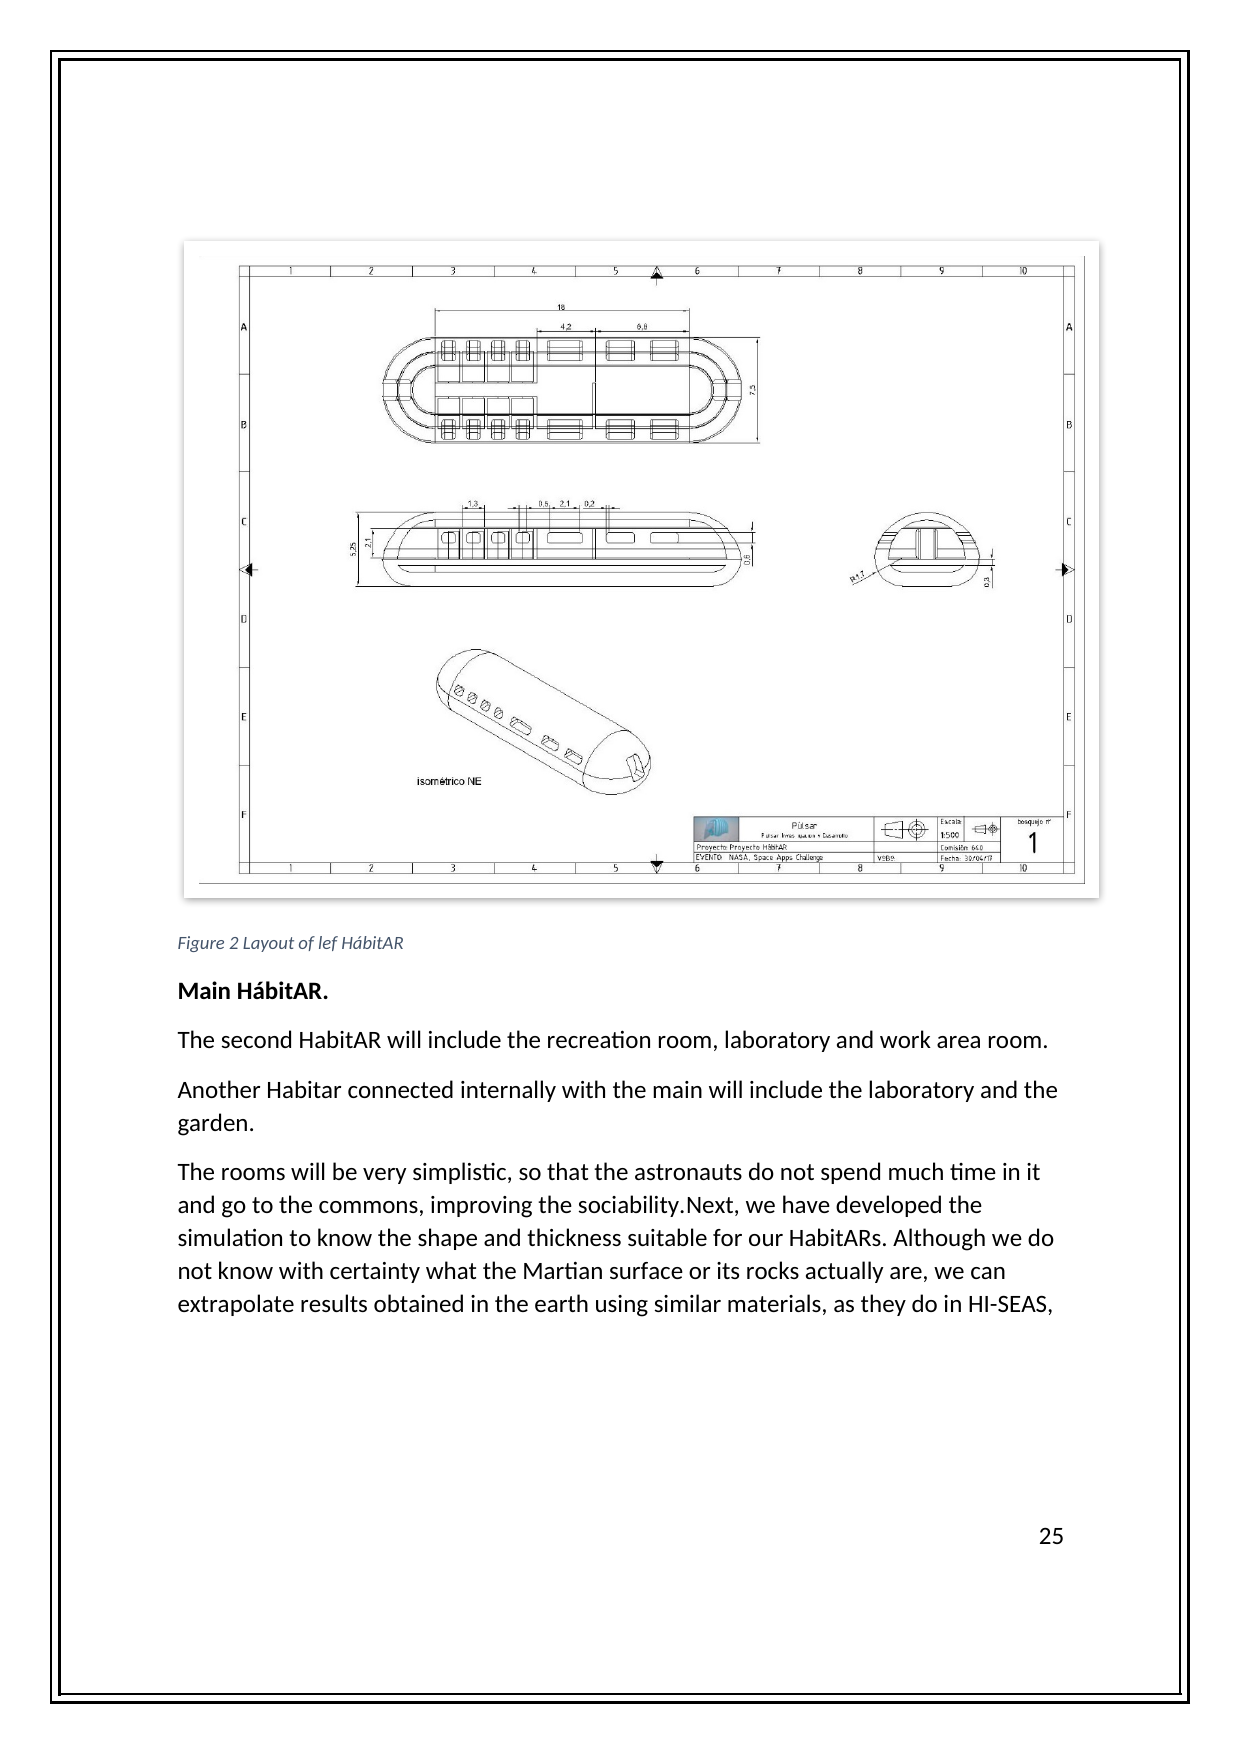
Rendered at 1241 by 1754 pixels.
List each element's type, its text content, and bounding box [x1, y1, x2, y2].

text Figure 2 Layout of lef HábitAR [177, 931, 1063, 954]
text The second HabitAR will include the recreation room, laboratory and work area room. [177, 1024, 1063, 1055]
text Main HábitAR. [177, 975, 1063, 1005]
picture [199, 256, 1085, 884]
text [177, 1157, 1063, 1319]
text Another Habitar connected internally with the main will include the laboratory and the garden. [177, 1074, 1063, 1137]
